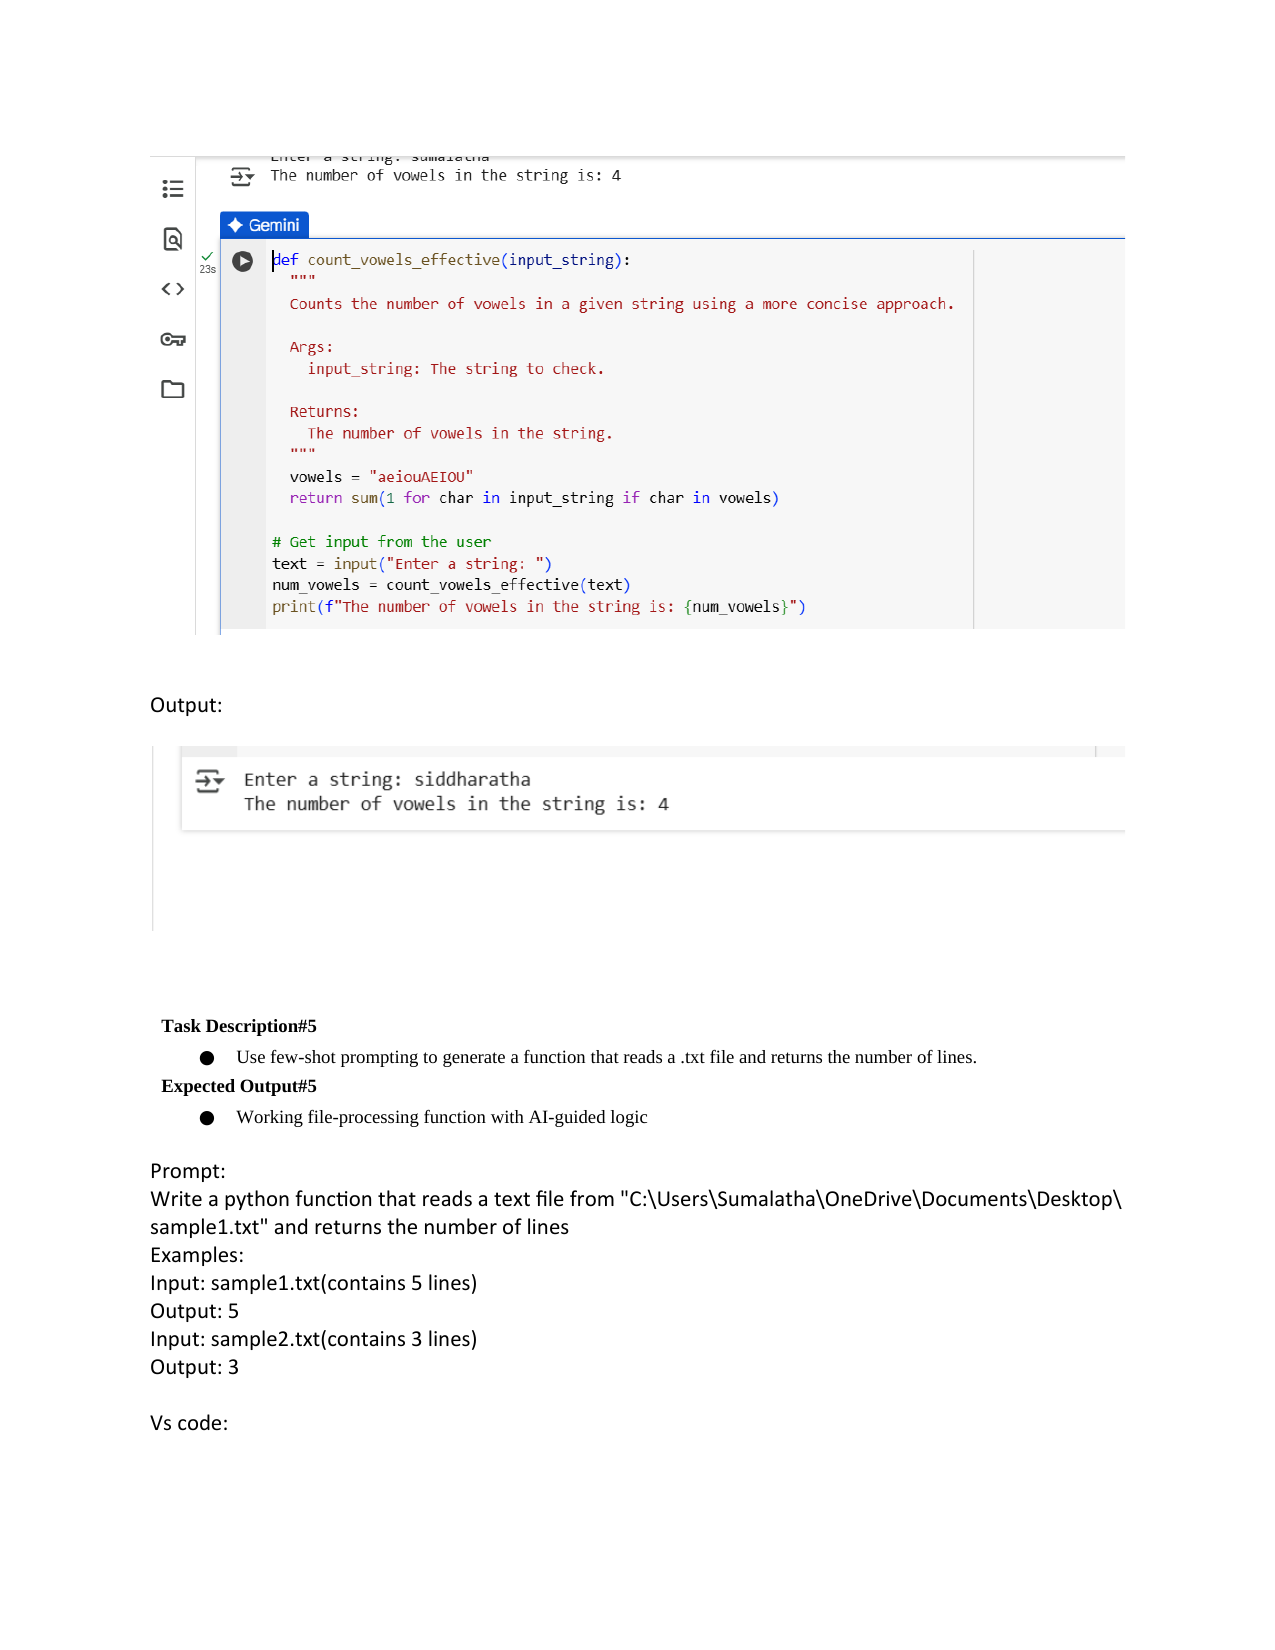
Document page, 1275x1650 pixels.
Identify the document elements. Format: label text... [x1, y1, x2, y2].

picture [150, 150, 1125, 635]
text Vs code: [150, 1408, 1125, 1436]
text Expected Output#5 [161, 1074, 1125, 1096]
list Use few-shot prompting to generate a function that reads a .txt file and returns the number of lines. [199, 1036, 1125, 1074]
text Input: sample1.txt(contains 5 lines) [150, 1268, 1125, 1296]
text Examples: [150, 1240, 1125, 1268]
text Write a python function that reads a text file from "C:\Users\Sumalatha\OneDrive\Documents\Desktop\sample1.txt" and returns the number of lines [150, 1184, 1125, 1240]
text Output: [150, 690, 1125, 718]
text Output: 5 [150, 1296, 1125, 1324]
list Working file-processing function with AI-guided logic [199, 1096, 1125, 1134]
text Input: sample2.txt(contains 3 lines) [150, 1324, 1125, 1352]
picture [150, 746, 1125, 931]
text Task Description#5 [161, 1014, 1125, 1036]
text Prompt: [150, 1156, 1125, 1184]
text Output: 3 [150, 1352, 1125, 1380]
